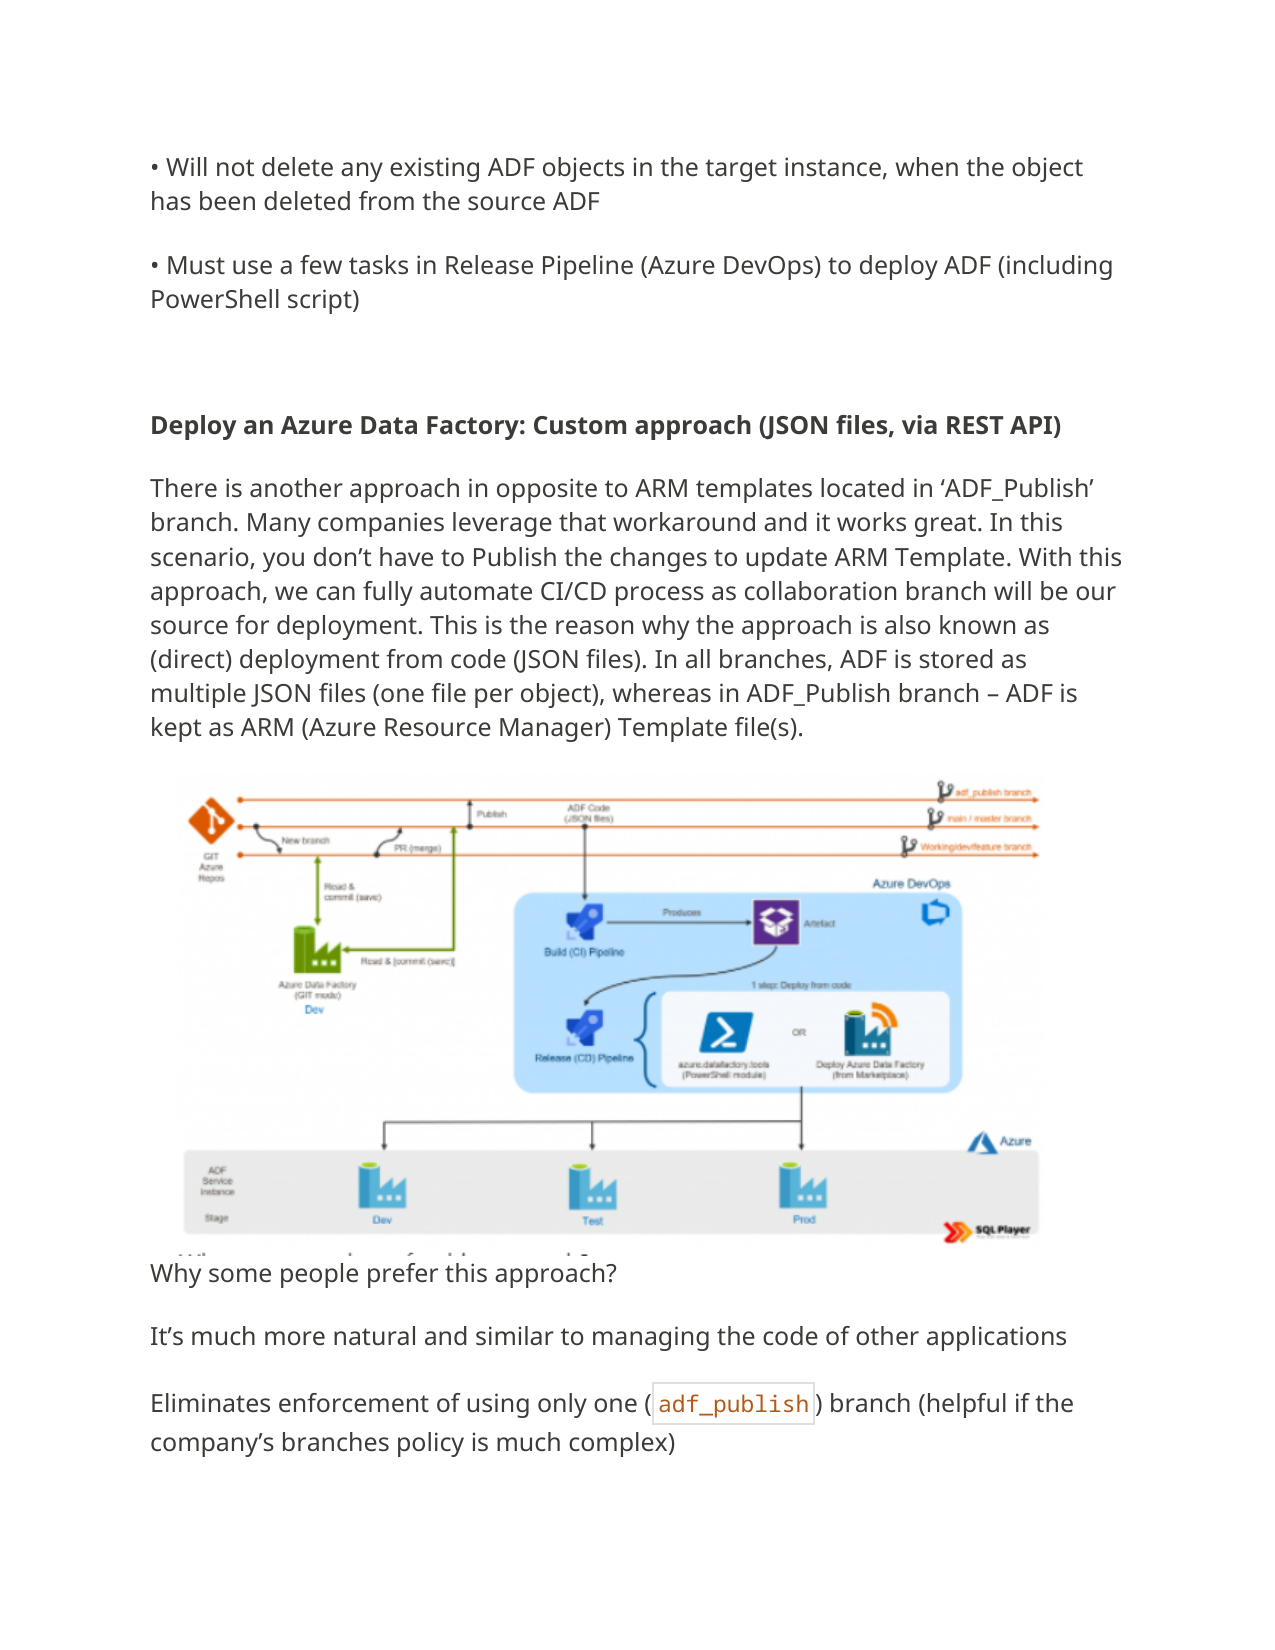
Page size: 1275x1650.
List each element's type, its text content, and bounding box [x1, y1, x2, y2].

text Deploy an Azure Data Factory: Custom approach (JSON files, via REST API) [150, 408, 1125, 442]
text It’s much more natural and similar to managing the code of other applications [150, 1319, 1125, 1353]
text Why some people prefer this approach? [150, 1256, 1125, 1290]
text • Must use a few tasks in Release Pipeline (Azure DevOps) to deploy ADF (including PowerShell script) [150, 247, 1125, 315]
picture [150, 772, 1125, 1256]
text Eliminates enforcement of using only one (adf_publish) branch (helpful if the company’s branches policy is much complex) [150, 1382, 1125, 1459]
text • Will not delete any existing ADF objects in the target instance, when the object has been deleted from the source ADF [150, 150, 1125, 218]
text There is another approach in opposite to ARM templates located in ‘ADF_Publish’ branch. Many companies leverage that workaround and it works great. In this scenario, you don’t have to Publish the changes to update ARM Template. With this approach, we can fully automate CI/CD process as collaboration branch will be our source for deployment. This is the reason why the approach is also known as (direct) deployment from code (JSON files). In all branches, ADF is stored as multiple JSON files (one file per object), whereas in ADF_Publish branch – ADF is kept as ARM (Azure Resource Manager) Template file(s). [150, 471, 1125, 743]
